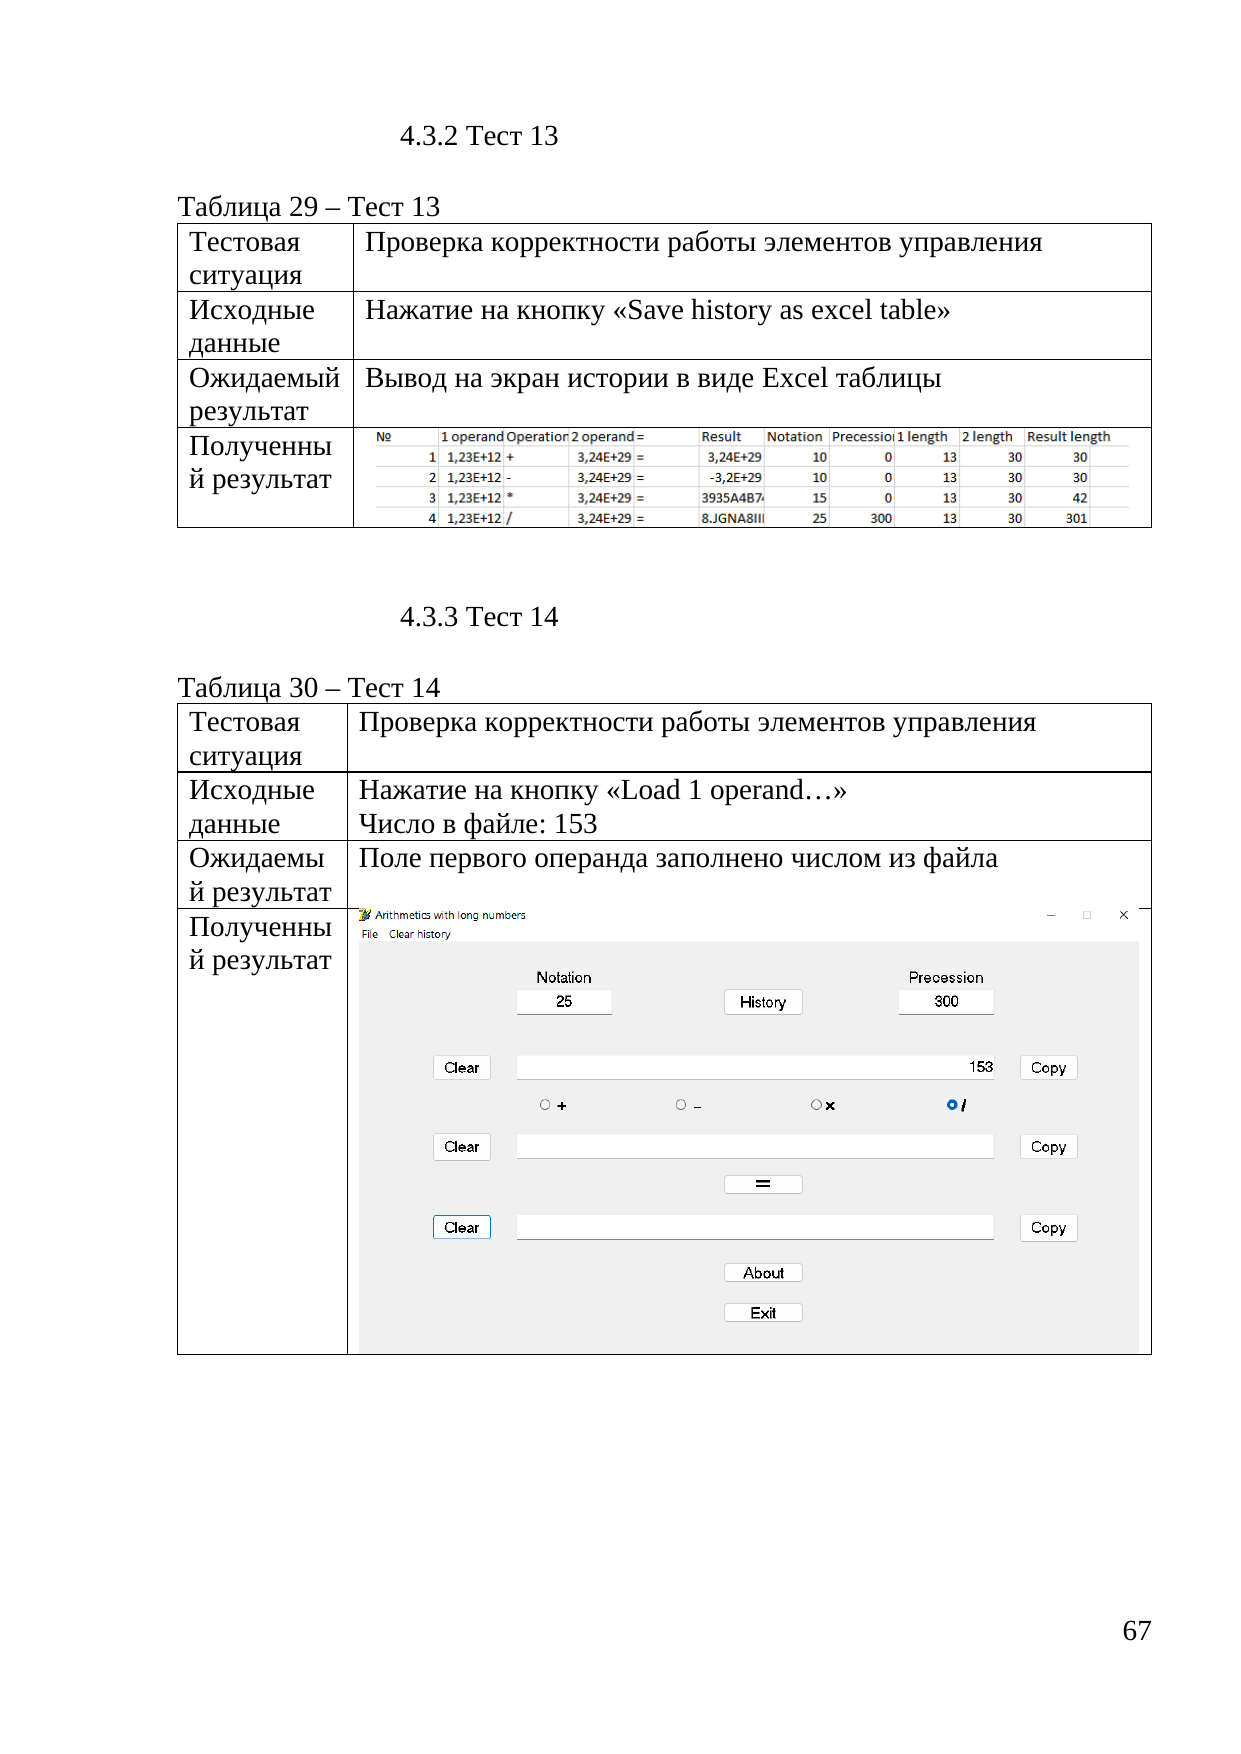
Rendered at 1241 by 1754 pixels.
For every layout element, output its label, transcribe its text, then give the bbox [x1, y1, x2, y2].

table_cell Исходные данные [178, 292, 353, 359]
subtitle Тест 13 [326, 118, 1152, 152]
picture [375, 428, 1129, 527]
table_cell Полученный результат [178, 428, 353, 527]
table_header Проверка корректности работы элементов управления [348, 704, 1151, 771]
table_cell [348, 909, 359, 1354]
table_header Проверка корректности работы элементов управления [354, 224, 1151, 291]
table_cell [354, 428, 375, 527]
picture [359, 908, 1139, 1354]
table_cell [1129, 428, 1151, 527]
table_cell Нажатие на кнопку «Load 1 operand…» Число в файле: 153 [348, 773, 1151, 839]
table_header Тестовая ситуация [178, 704, 347, 771]
table_cell Полученный результат [178, 909, 347, 1354]
text Таблица 29 – Тест 13 [177, 189, 1152, 223]
table_cell Поле первого операнда заполнено числом из файла [348, 841, 1151, 908]
table_cell [1139, 909, 1151, 1354]
table_cell Нажатие на кнопку «Save history as excel table» [354, 292, 1151, 359]
table_cell Ожидаемый результат [178, 360, 353, 427]
table_header Тестовая ситуация [178, 224, 353, 291]
text Таблица 30 – Тест 14 [177, 670, 1152, 703]
table_cell Исходные данные [178, 773, 347, 839]
table_cell Вывод на экран истории в виде Excel таблицы [354, 360, 1151, 427]
subtitle Тест 14 [326, 599, 1152, 632]
table_cell Ожидаемый результат [178, 841, 347, 908]
